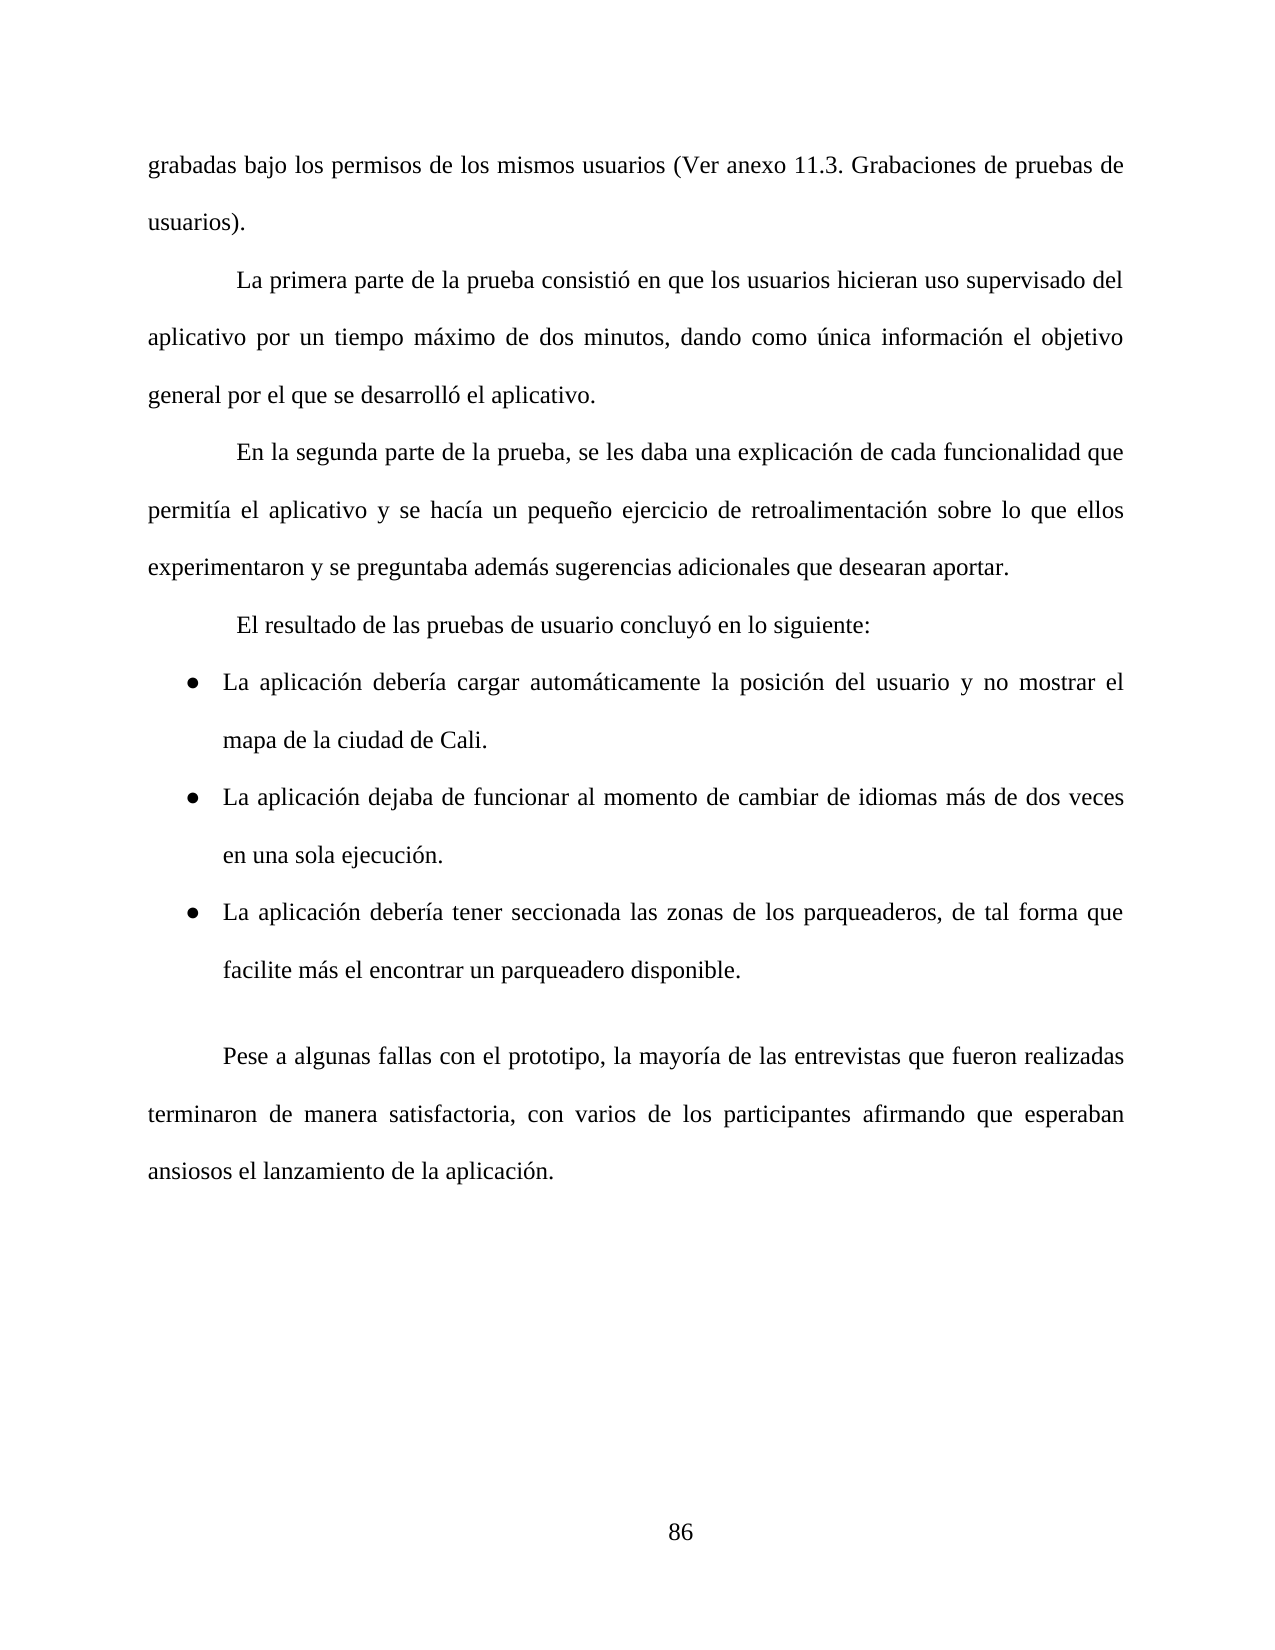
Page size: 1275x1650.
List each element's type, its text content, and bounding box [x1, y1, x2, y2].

text El resultado de las pruebas de usuario concluyó en lo siguiente: [148, 610, 1125, 639]
list La aplicación dejaba de funcionar al momento de cambiar de idiomas más de dos veces en una sola ejecución. [185, 782, 1125, 869]
text Pese a algunas fallas con el prototipo, la mayoría de las entrevistas que fueron realizadas terminaron de manera satisfactoria, con varios de los participantes afirmando que esperaban ansiosos el lanzamiento de la aplicación. [148, 1041, 1125, 1185]
list La aplicación debería cargar automáticamente la posición del usuario y no mostrar el mapa de la ciudad de Cali. [185, 667, 1125, 754]
text En la segunda parte de la prueba, se les daba una explicación de cada funcionalidad que permitía el aplicativo y se hacía un pequeño ejercicio de retroalimentación sobre lo que ellos experimentaron y se preguntaba además sugerencias adicionales que desearan aportar. [148, 437, 1125, 581]
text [148, 150, 1125, 236]
text La primera parte de la prueba consistió en que los usuarios hicieran uso supervisado del aplicativo por un tiempo máximo de dos minutos, dando como única información el objetivo general por el que se desarrolló el aplicativo. [148, 265, 1125, 409]
list La aplicación debería tener seccionada las zonas de los parqueaderos, de tal forma que facilite más el encontrar un parqueadero disponible. [185, 897, 1125, 984]
